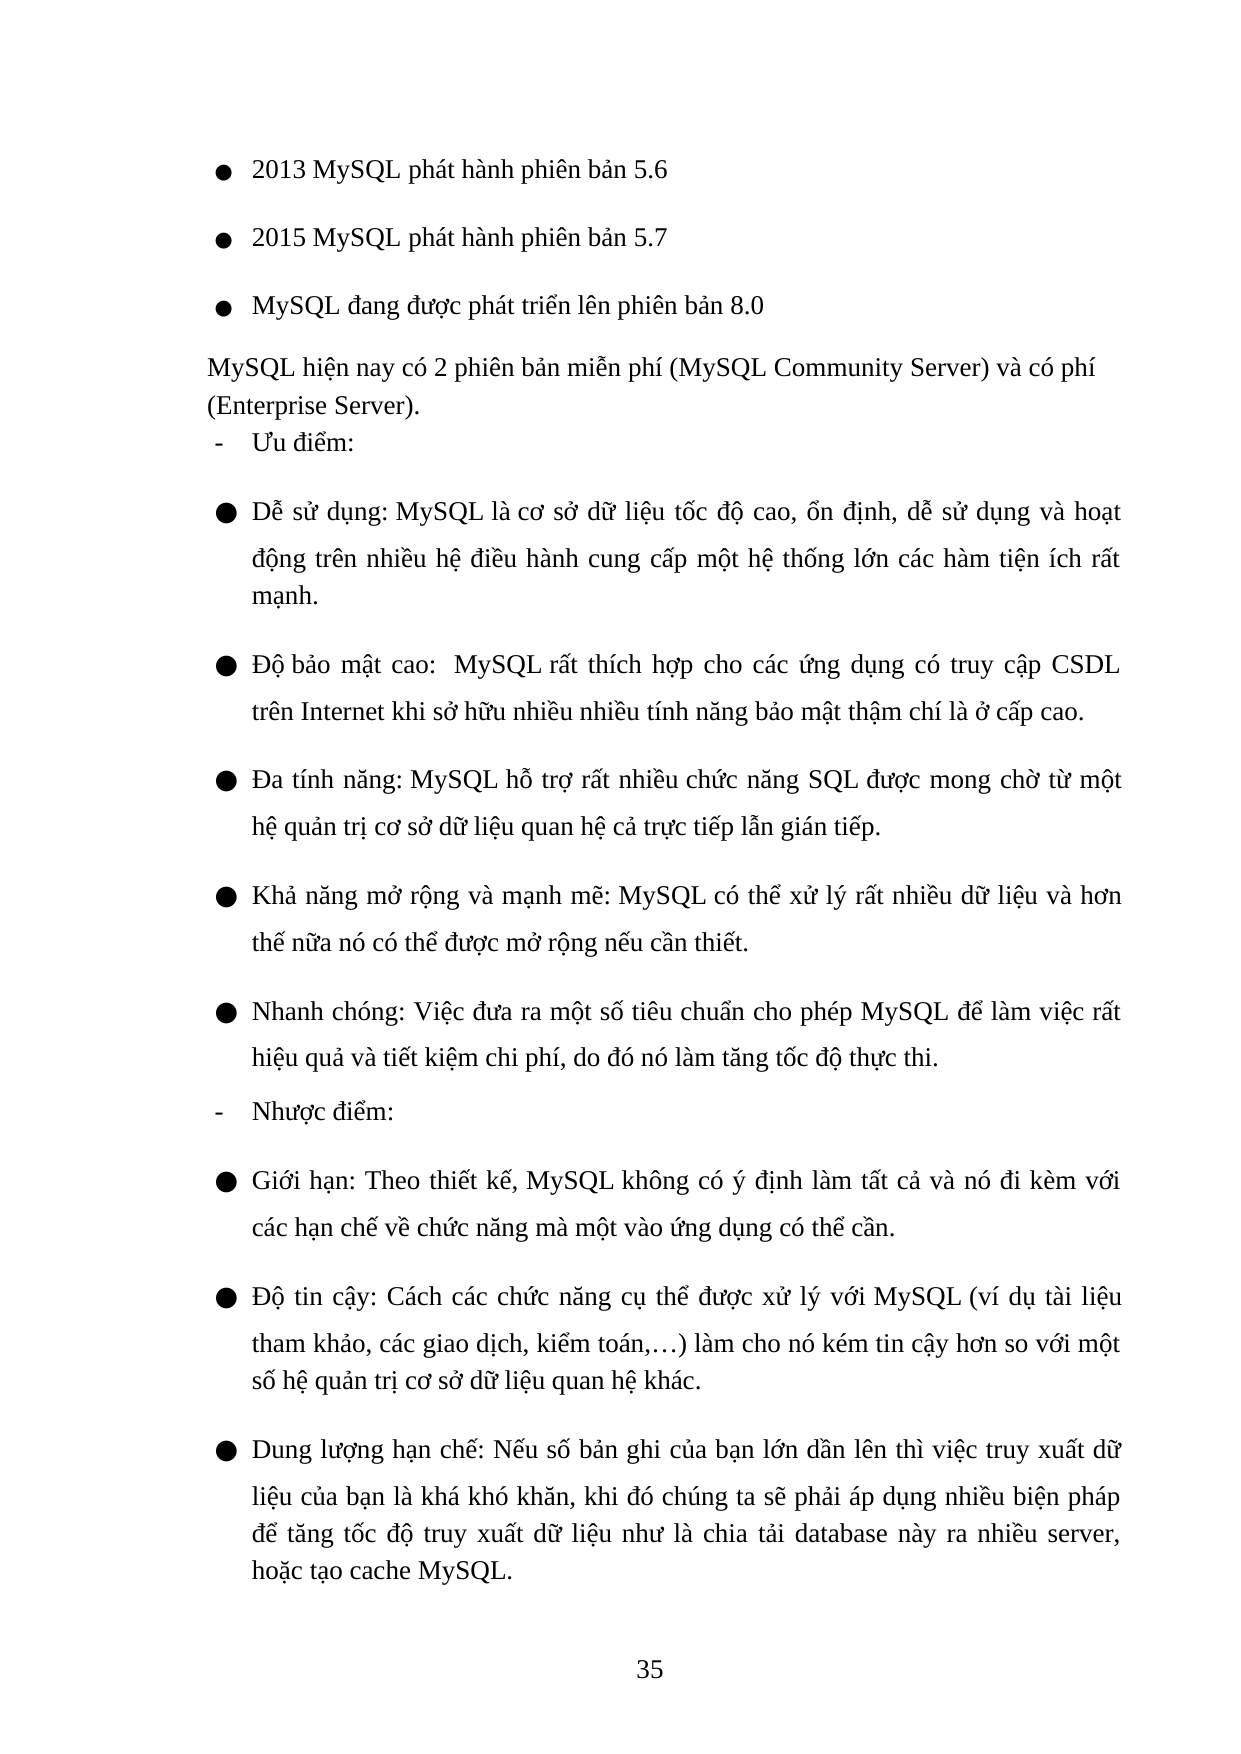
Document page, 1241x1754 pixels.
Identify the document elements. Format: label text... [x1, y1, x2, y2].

list 2015 MySQL phát hành phiên bản 5.7 [214, 216, 1122, 258]
list Nhược điểm: [214, 1095, 1122, 1127]
text MySQL hiện nay có 2 phiên bản miễn phí (MySQL Community Server) và có phí (Enterprise Server). [207, 351, 1122, 420]
list MySQL đang được phát triển lên phiên bản 8.0 [214, 283, 1122, 326]
list Đa tính năng: MySQL hỗ trợ rất nhiều chức năng SQL được mong chờ từ một hệ quản trị cơ sở dữ liệu quan hệ cả trực tiếp lẫn gián tiếp. [214, 748, 1122, 841]
list Độ bảo mật cao: MySQL rất thích hợp cho các ứng dụng có truy cập CSDL trên Internet khi sở hữu nhiều nhiều tính năng bảo mật thậm chí là ở cấp cao. [214, 633, 1122, 726]
list 2013 MySQL phát hành phiên bản 5.6 [214, 148, 1122, 190]
list Dễ sử dụng: MySQL là cơ sở dữ liệu tốc độ cao, ổn định, dễ sử dụng và hoạt động trên nhiều hệ điều hành cung cấp một hệ thống lớn các hàm tiện ích rất mạnh. [214, 480, 1122, 610]
list Dung lượng hạn chế: Nếu số bản ghi của bạn lớn dần lên thì việc truy xuất dữ liệu của bạn là khá khó khăn, khi đó chúng ta sẽ phải áp dụng nhiều biện pháp để tăng tốc độ truy xuất dữ liệu như là chia tải database này ra nhiều server, hoặc tạo cache MySQL. [214, 1418, 1122, 1585]
list Độ tin cậy: Cách các chức năng cụ thể được xử lý với MySQL (ví dụ tài liệu tham khảo, các giao dịch, kiểm toán,…) làm cho nó kém tin cậy hơn so với một số hệ quản trị cơ sở dữ liệu quan hệ khác. [214, 1265, 1122, 1395]
list Khả năng mở rộng và mạnh mẽ: MySQL có thể xử lý rất nhiều dữ liệu và hơn thế nữa nó có thể được mở rộng nếu cần thiết. [214, 864, 1122, 957]
list Nhanh chóng: Việc đưa ra một số tiêu chuẩn cho phép MySQL để làm việc rất hiệu quả và tiết kiệm chi phí, do đó nó làm tăng tốc độ thực thi. [214, 980, 1122, 1073]
list Ưu điểm: [214, 426, 1122, 457]
list Giới hạn: Theo thiết kế, MySQL không có ý định làm tất cả và nó đi kèm với các hạn chế về chức năng mà một vào ứng dụng có thể cần. [214, 1149, 1122, 1242]
